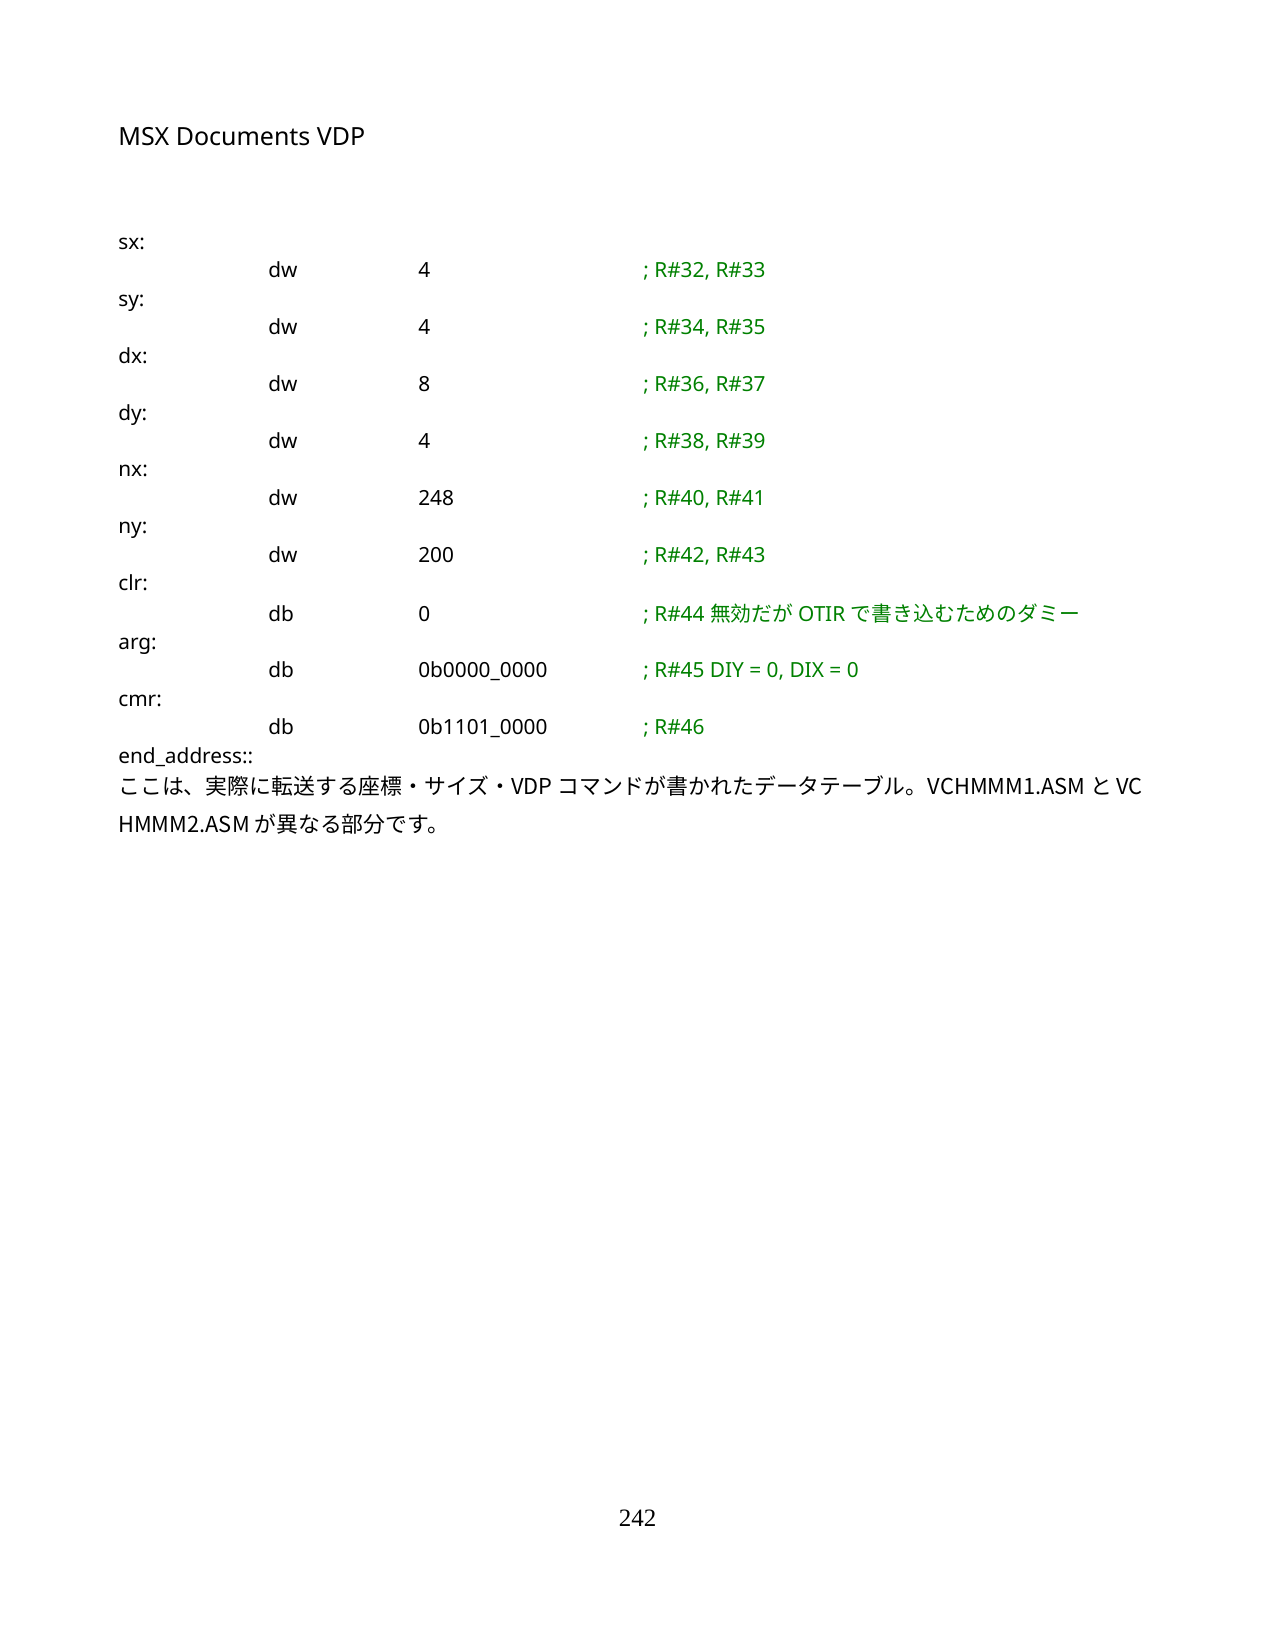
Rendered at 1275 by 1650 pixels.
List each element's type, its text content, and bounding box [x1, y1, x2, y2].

text ここは、実際に転送する座標・サイズ・VDPコマンドが書かれたデータテーブル。VCHMMM1.ASMとVCHMMM2.ASMが異なる部分です。 [118, 769, 1157, 839]
table_header sx: dw 4 ; R#32, R#33 sy: dw 4 ; R#34, R#35 dx: dw 8 ; R#36, R#37 dy: dw 4 ; R#38, R#39 nx: dw 248 ; R#40, R#41 ny: dw 200 ; R#42, R#43 clr: db 0 ; R#44 無効だが OTIR で書き込むためのダミー arg: db 0b0000_0000 ; R#45 DIY = 0, DIX = 0 cmr: db 0b1101_0000 ; R#46 end_address:: [118, 227, 1157, 769]
